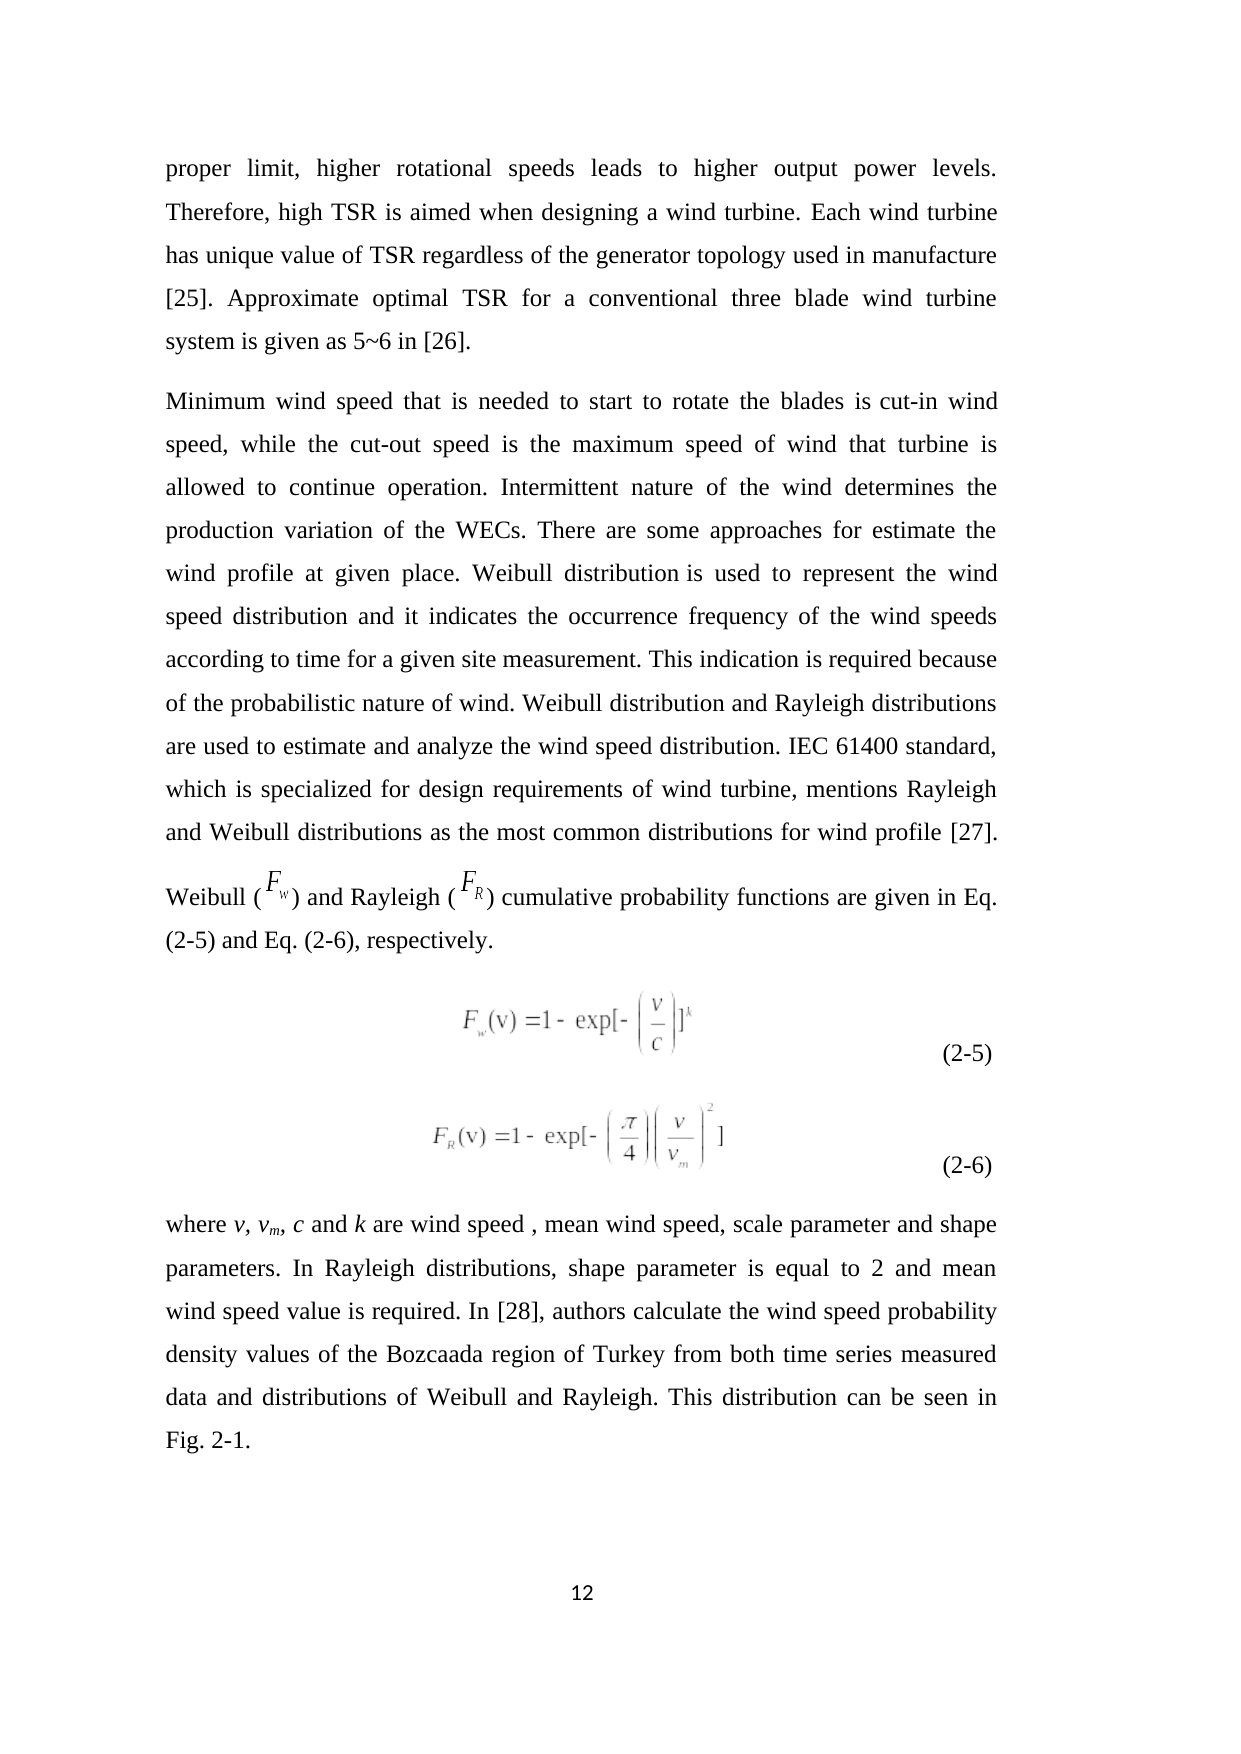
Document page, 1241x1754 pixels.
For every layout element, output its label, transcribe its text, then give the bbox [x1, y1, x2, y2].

text where v, vm, c and k are wind speed , mean wind speed, scale parameter and shape parameters. In Rayleigh distributions, shape parameter is equal to 2 and mean wind speed value is required. In [28], authors calculate the wind speed probability density values of the Bozcaada region of Turkey from both time series measured data and distributions of Weibull and Rayleigh. This distribution can be seen in Fig. 2-1. [165, 1209, 998, 1454]
text (2-5) [165, 985, 998, 1066]
text Minimum wind speed that is needed to start to rotate the blades is cut-in wind speed, while the cut-out speed is the maximum speed of wind that turbine is allowed to continue operation. Intermittent nature of the wind determines the production variation of the WECs. There are some approaches for estimate the wind profile at given place. Weibull distribution is used to represent the wind speed distribution and it indicates the occurrence frequency of the wind speeds according to time for a given site measurement. This indication is required because of the probabilistic nature of wind. Weibull distribution and Rayleigh distributions are used to estimate and analyze the wind speed distribution. IEC 61400 standard, which is specialized for design requirements of wind turbine, mentions Rayleigh and Weibull distributions as the most common distributions for wind profile [27]. Weibull () and Rayleigh () cumulative probability functions are given in Eq. (2-5) and Eq. (2-6), respectively. [165, 386, 998, 954]
text (2-6) [165, 1097, 998, 1178]
